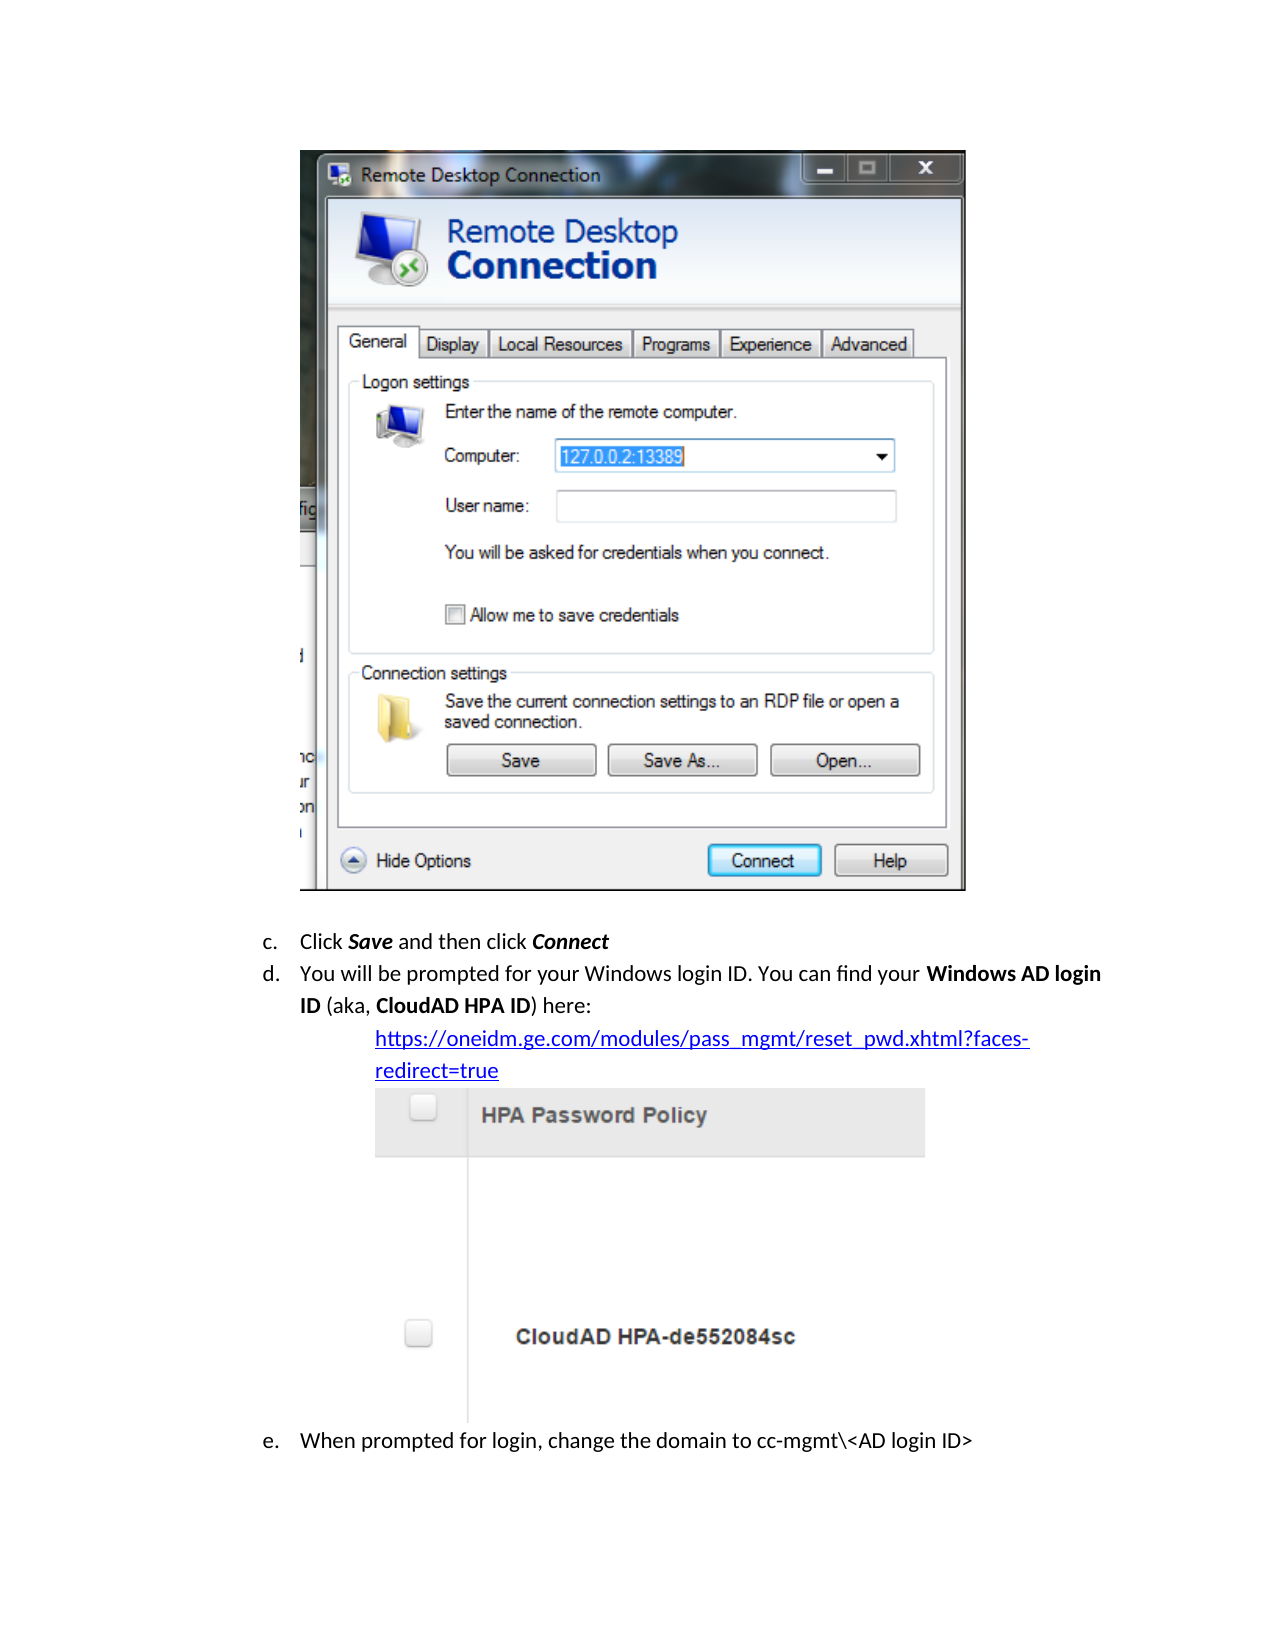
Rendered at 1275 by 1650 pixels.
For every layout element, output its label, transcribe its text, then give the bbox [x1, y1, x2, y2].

list Click Save and then click Connect [262, 927, 1125, 955]
list You will be prompted for your Windows login ID. You can find your Windows AD login ID (aka, CloudAD HPA ID) here: [262, 959, 1125, 1019]
list When prompted for login, change the domain to cc-mgmt\<AD login ID> [262, 1427, 1125, 1454]
picture [375, 1088, 926, 1423]
list https://oneidm.ge.com/modules/pass_mgmt/reset_pwd.xhtml?faces-redirect=true [375, 1024, 1125, 1084]
picture [300, 150, 966, 891]
